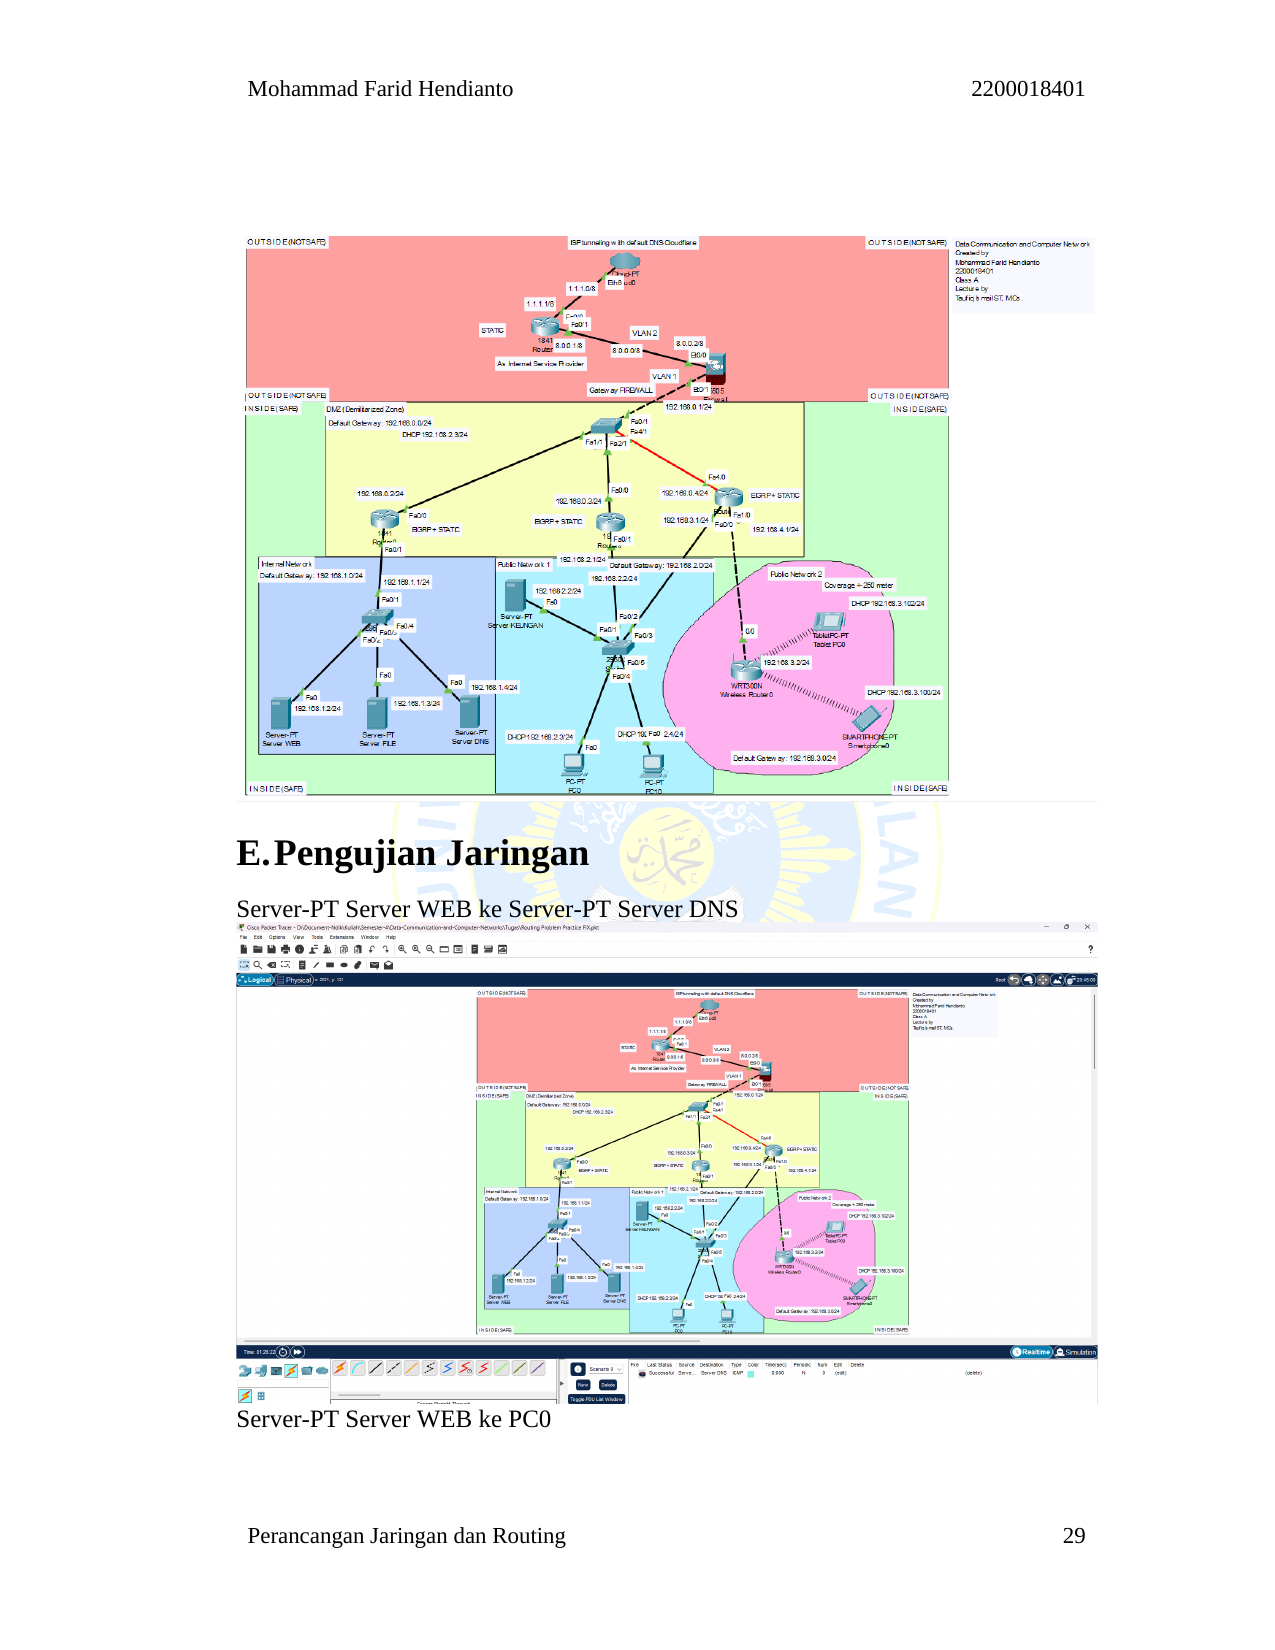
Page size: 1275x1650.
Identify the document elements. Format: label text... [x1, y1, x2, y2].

text Server-PT Server WEB ke PC0 [236, 1404, 1098, 1432]
list Pengujian Jaringan [236, 831, 1098, 874]
picture [236, 236, 1098, 802]
text Server-PT Server WEB ke Server-PT Server DNS [236, 894, 1098, 922]
picture [236, 922, 1098, 1404]
picture [253, 979, 270, 983]
